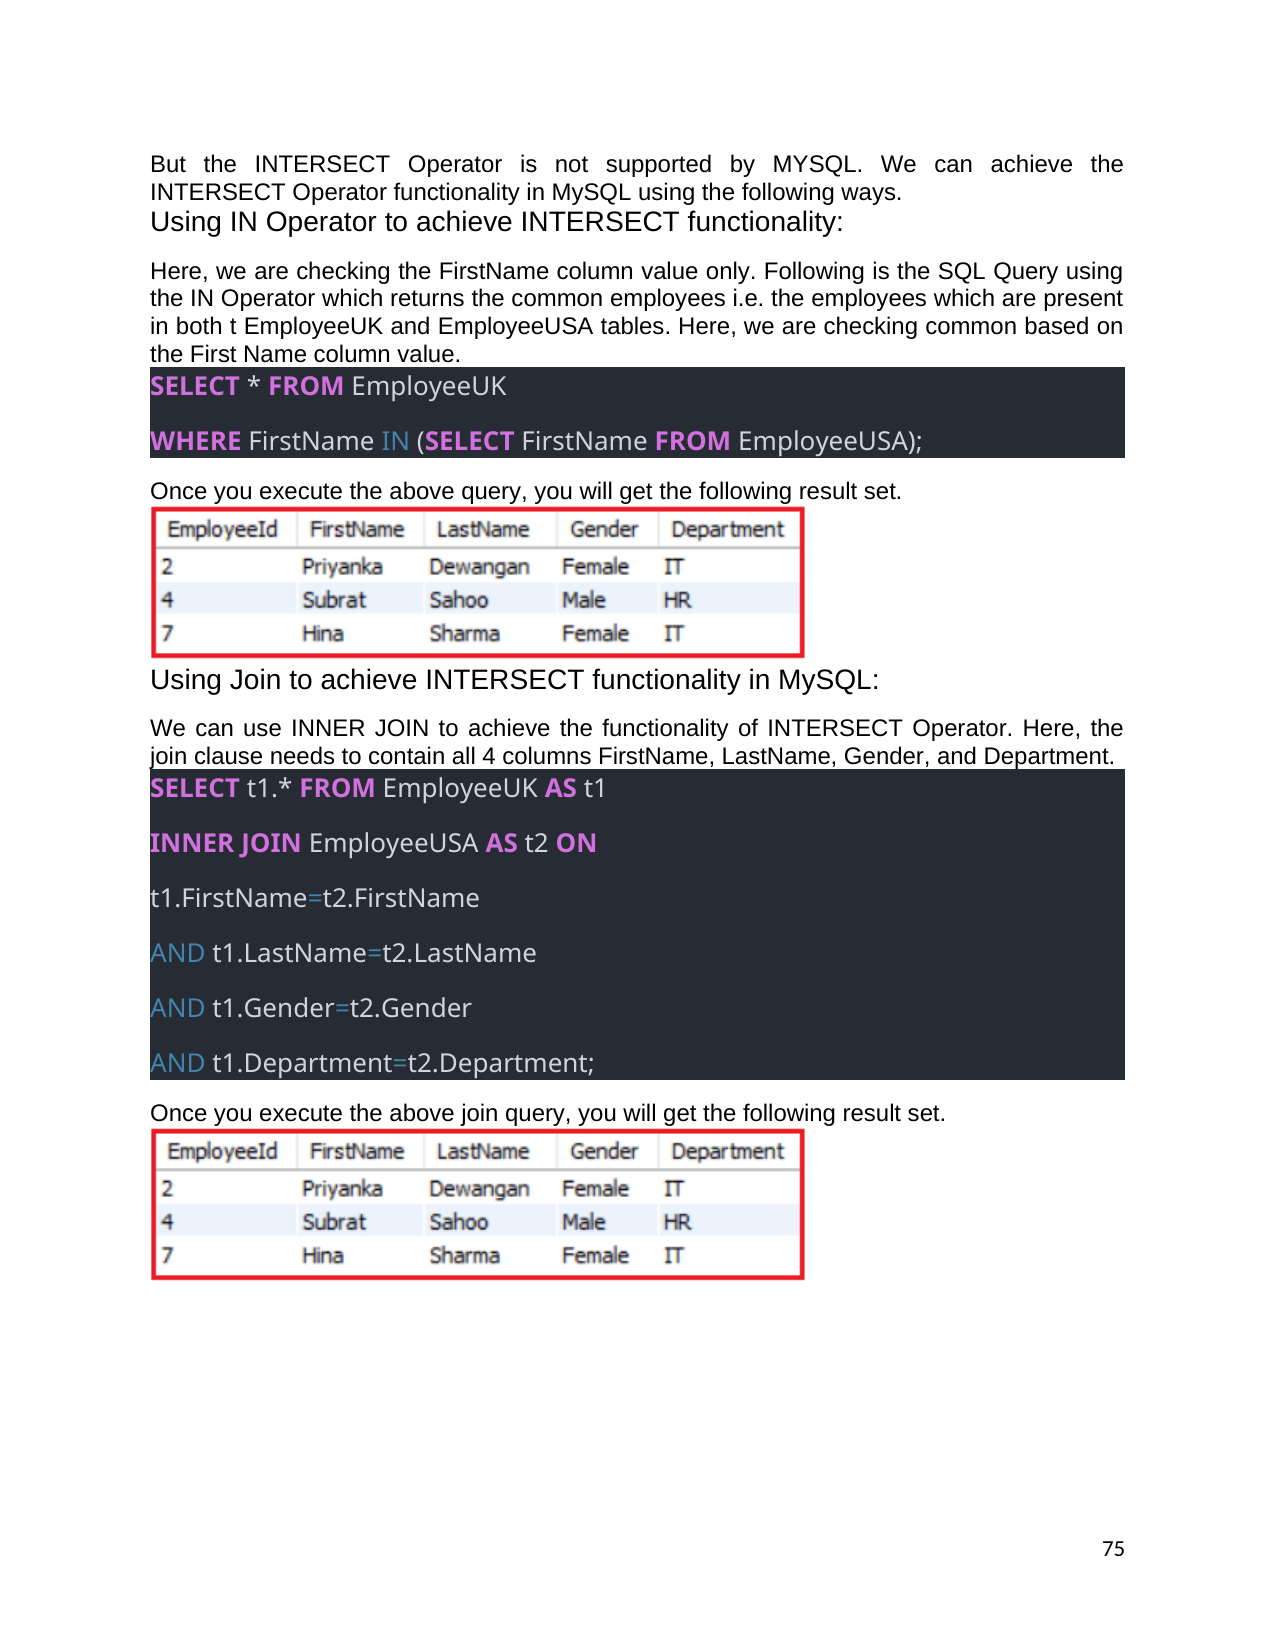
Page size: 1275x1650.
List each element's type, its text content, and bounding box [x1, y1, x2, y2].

text SELECT t1.* FROM EmployeeUK AS t1 [150, 769, 1125, 805]
text AND t1.Gender=t2.Gender [150, 989, 1125, 1025]
picture [150, 504, 808, 663]
text Using Join to achieve INTERSECT functionality in MySQL: [150, 663, 1125, 695]
text Here, we are checking the FirstName column value only. Following is the SQL Query using the IN Operator which returns the common employees i.e. the employees which are present in both t EmployeeUK and EmployeeUSA tables. Here, we are checking common based on the First Name column value. [150, 257, 1125, 367]
text Once you execute the above join query, you will get the following result set. [150, 1099, 1125, 1127]
text We can use INNER JOIN to achieve the functionality of INTERSECT Operator. Here, the join clause needs to contain all 4 columns FirstName, LastName, Gender, and Department. [150, 714, 1125, 769]
text SELECT * FROM EmployeeUK [150, 367, 1125, 403]
text Using IN Operator to achieve INTERSECT functionality: [150, 205, 1125, 238]
text AND t1.Department=t2.Department; [150, 1044, 1125, 1080]
picture [150, 1127, 808, 1285]
text t1.FirstName=t2.FirstName [150, 879, 1125, 915]
text Once you execute the above query, you will get the following result set. [150, 477, 1125, 505]
text WHERE FirstName IN (SELECT FirstName FROM EmployeeUSA); [150, 422, 1125, 458]
text AND t1.LastName=t2.LastName [150, 934, 1125, 970]
text But the INTERSECT Operator is not supported by MYSQL. We can achieve the INTERSECT Operator functionality in MySQL using the following ways. [150, 150, 1125, 205]
text INNER JOIN EmployeeUSA AS t2 ON [150, 824, 1125, 860]
